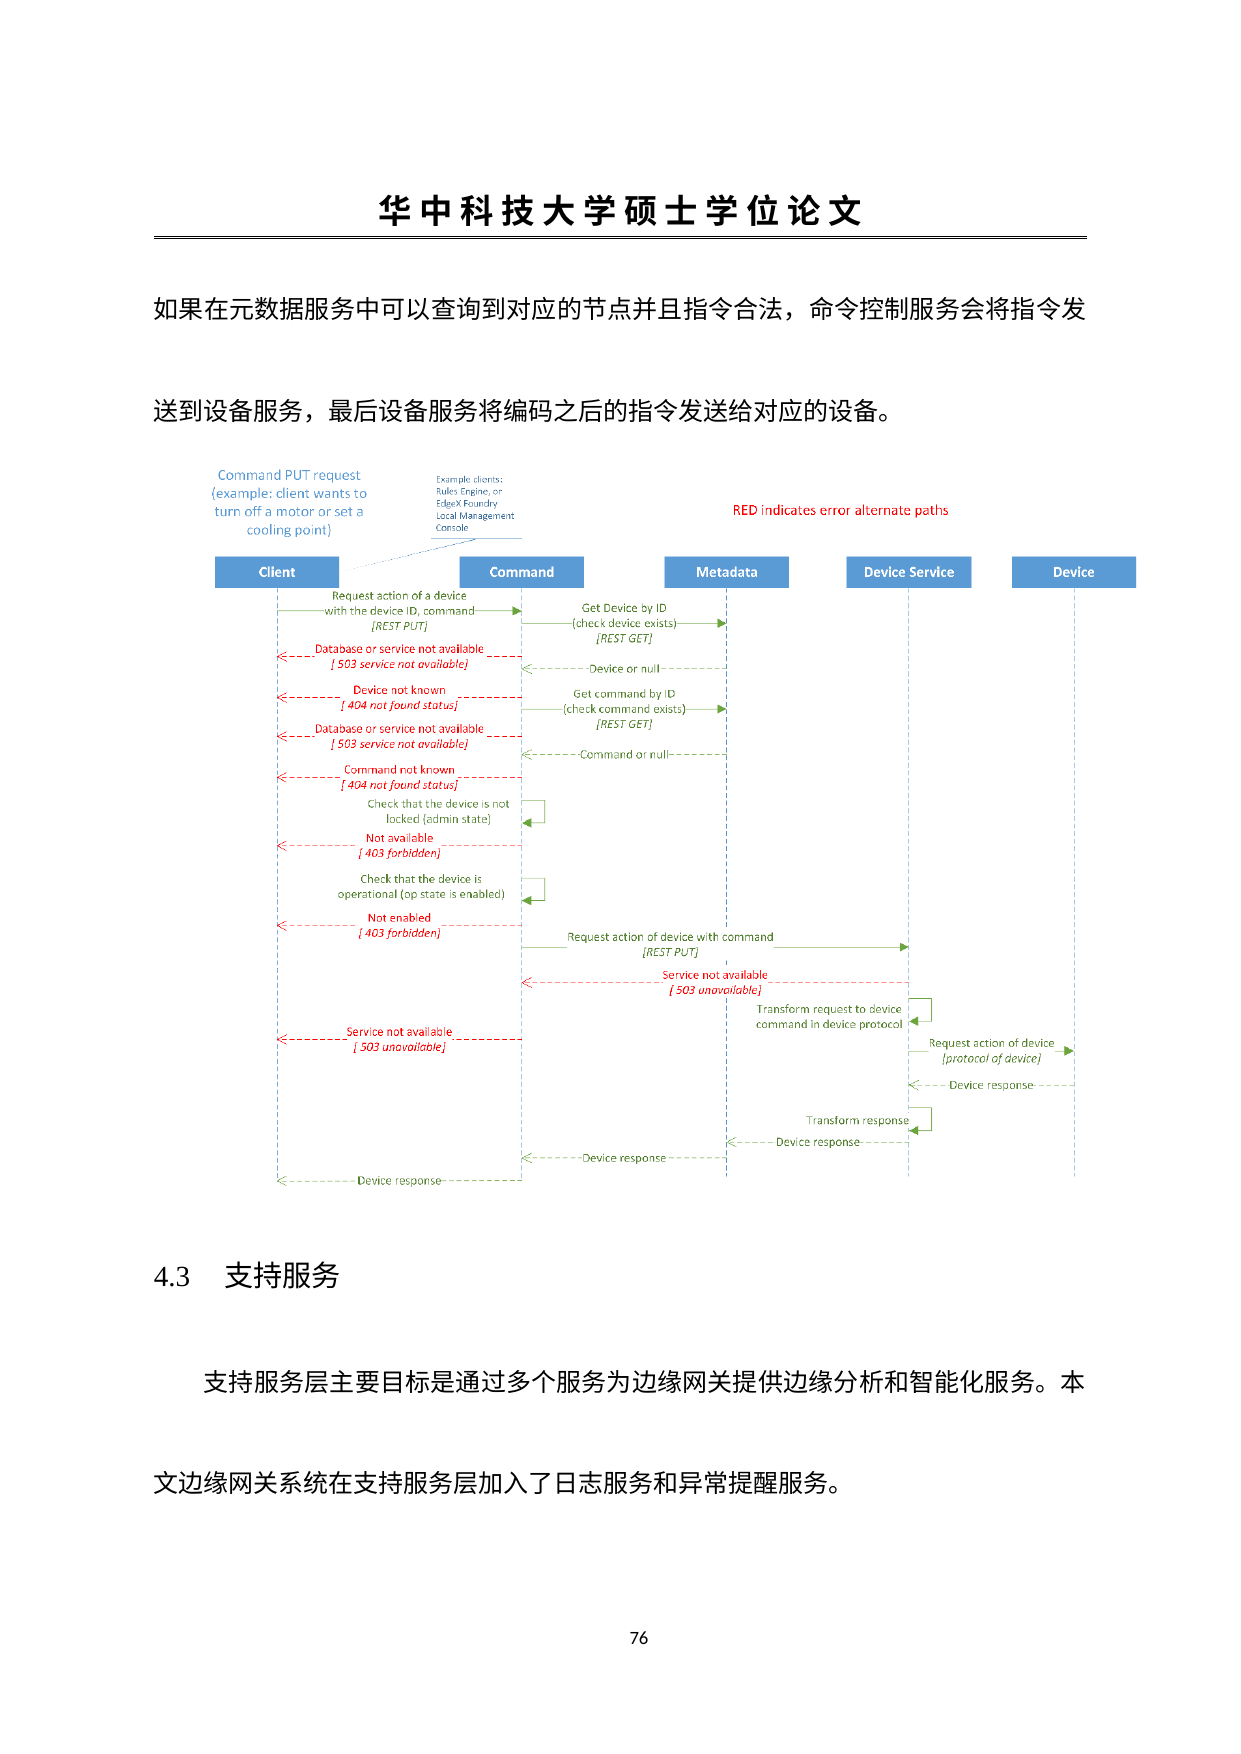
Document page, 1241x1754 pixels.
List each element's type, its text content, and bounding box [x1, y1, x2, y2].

picture [203, 461, 1137, 1194]
text 支持服务层主要目标是通过多个服务为边缘网关提供边缘分析和智能化服务。本文边缘网关系统在支持服务层加入了日志服务和异常提醒服务。 [153, 1346, 1087, 1516]
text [153, 274, 1087, 444]
subtitle 支持服务 [153, 1240, 1087, 1308]
